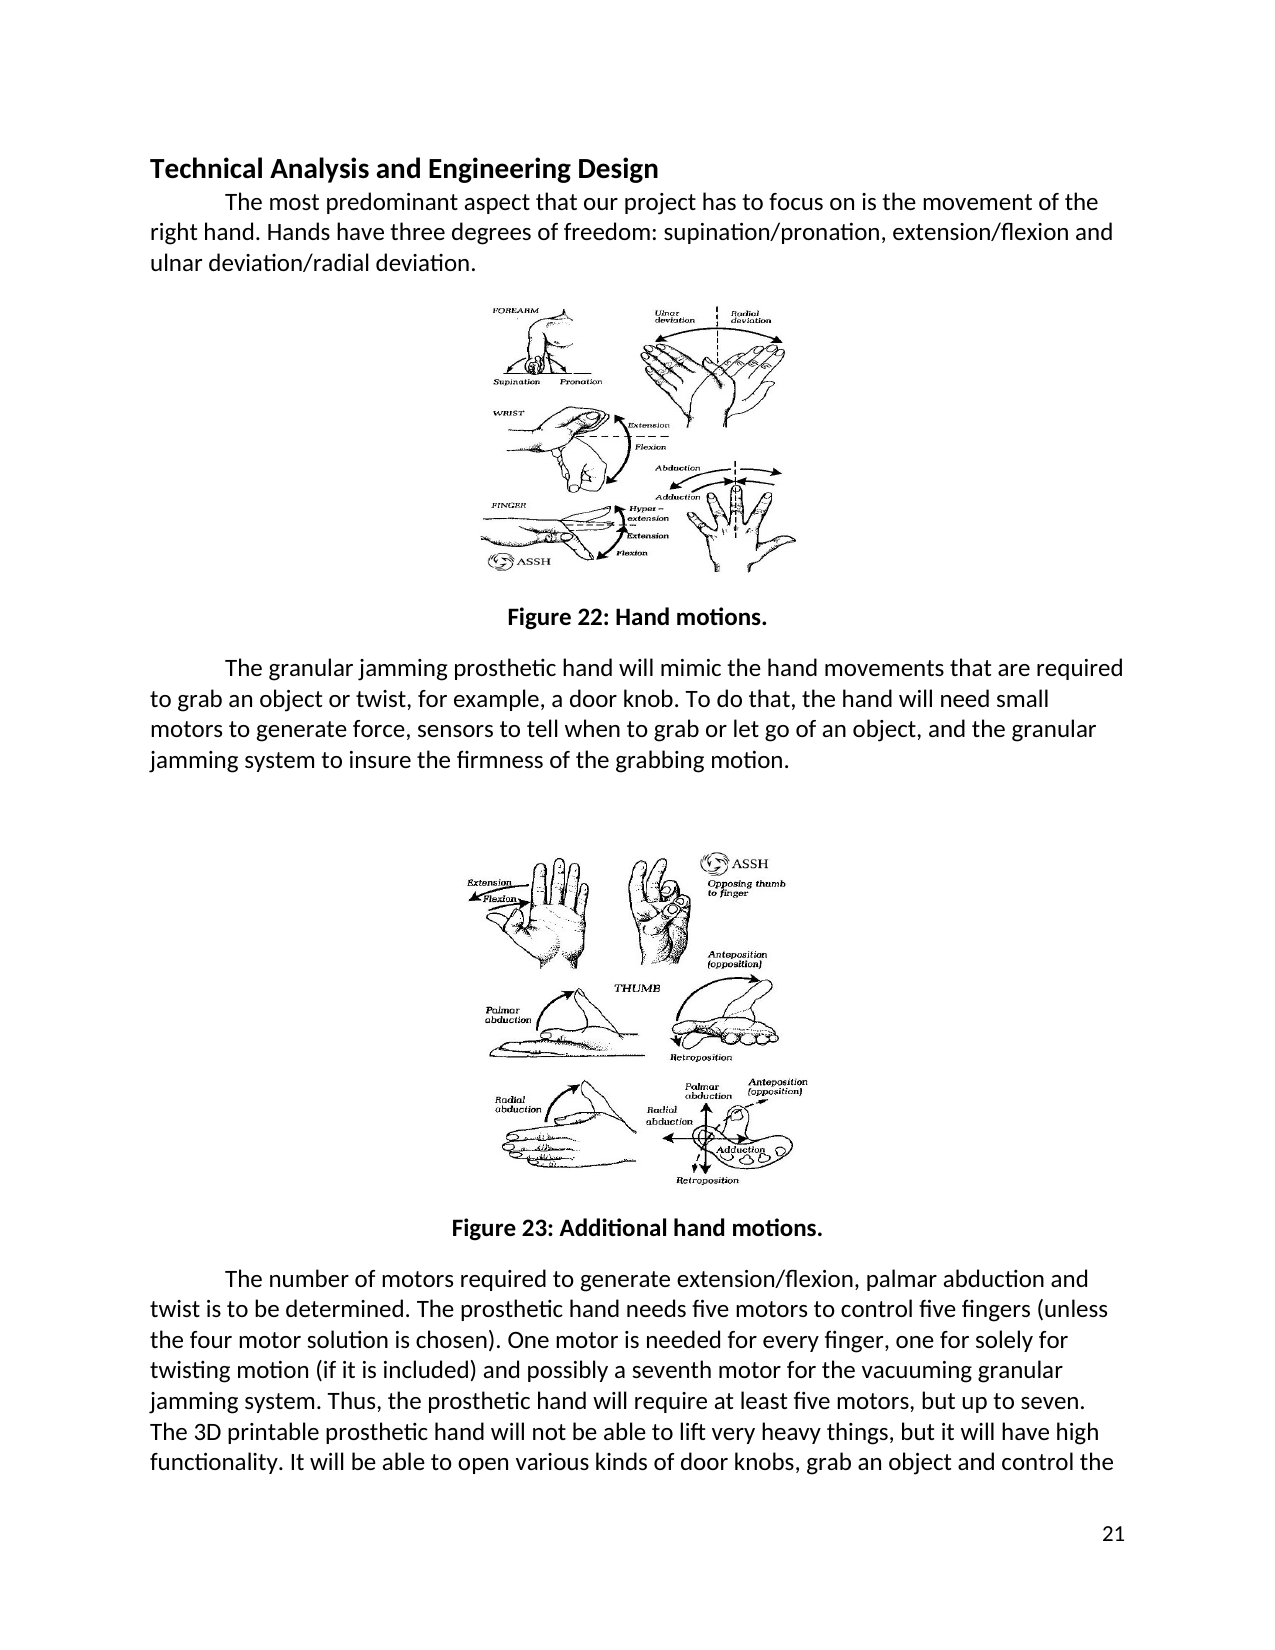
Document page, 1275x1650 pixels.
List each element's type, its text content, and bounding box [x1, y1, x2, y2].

picture [473, 150, 802, 432]
picture [462, 698, 813, 1043]
text The granular jamming prosthetic hand will mimic the hand movements that are required to grab an object or twist, for example, a door knob. To do that, the hand will need small motors to generate force, sensors to tell when to grab or let go of an object, and the granular jamming system to insure the firmness of the grabbing motion. [150, 504, 1125, 626]
text The number of motors required to generate extension/flexion, palmar abduction and twist is to be determined. The prosthetic hand needs five motors to control five fingers (unless the four motor solution is chosen). One motor is needed for every finger, one for solely for twisting motion (if it is included) and possibly a seventh motor for the vacuuming granular jamming system. Thus, the prosthetic hand will require at least five motors, but up to seven. The 3D printable prosthetic hand will not be able to lift very heavy things, but it will have high functionality. It will be able to open various kinds of door knobs, grab an object and control the fingers. Since the hand is going to be constructed with 3D printable plastics, the team will need to know how much heat, torque and pressure the hand can withstand. The analysis will be done in Solidworks. [150, 1115, 1125, 1420]
